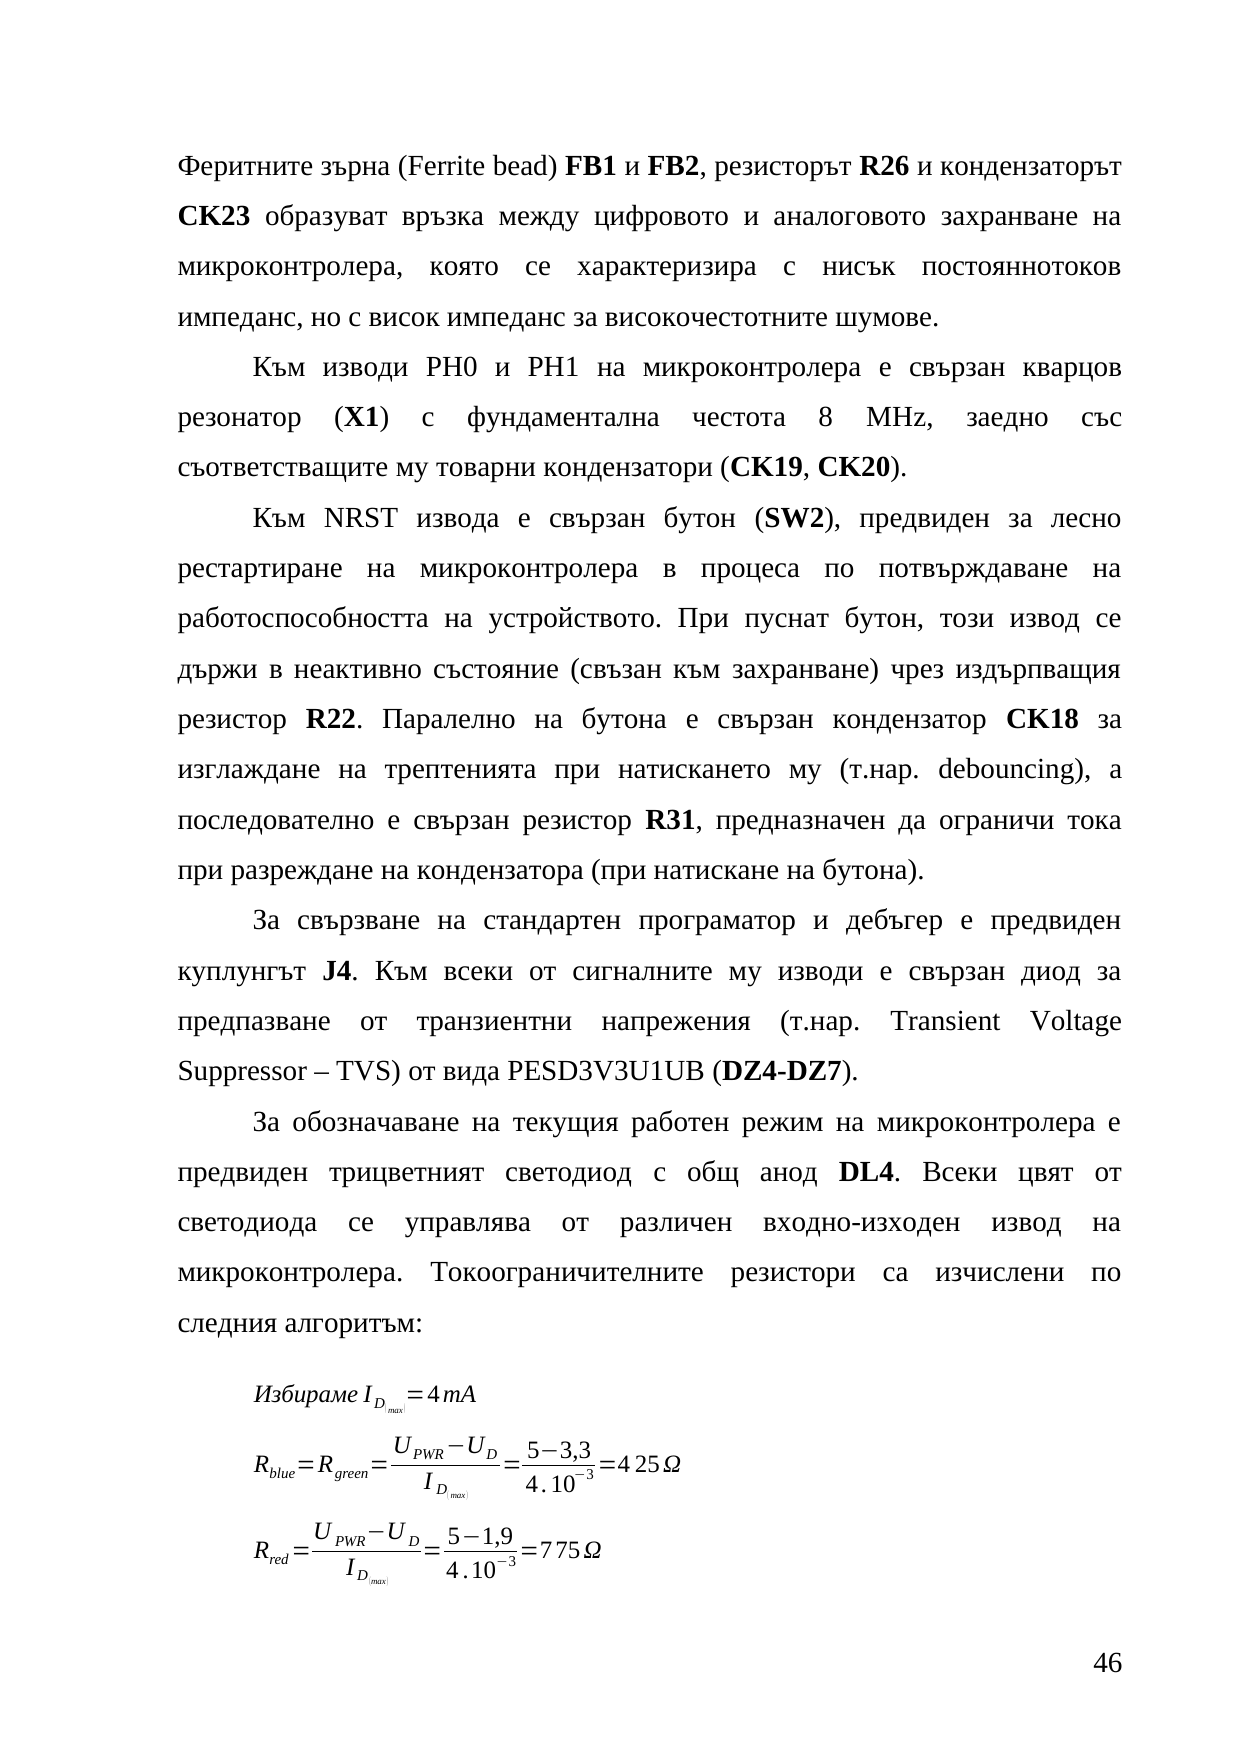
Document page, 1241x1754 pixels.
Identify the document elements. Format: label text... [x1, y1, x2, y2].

text За свързване на стандартен програматор и дебъгер е предвиден куплунгът J4. Към всеки от сигналните му изводи е свързан диод за предпазване от транзиентни напрежения (т.нар. Transient Voltage Suppressor – TVS) от вида PESD3V3U1UB (DZ4-DZ7). [177, 902, 1122, 1087]
text Към изводи PH0 и PH1 на микроконтролера е свързан кварцов резонатор (X1) с фундаментална честота 8 MHz, заедно със съответстващите му товарни кондензатори (CK19, CK20). [177, 349, 1122, 483]
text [177, 148, 1122, 332]
text Към NRST извода е свързан бутон (SW2), предвиден за лесно рестартиране на микроконтролера в процеса по потвърждаване на работоспособността на устройството. При пуснат бутон, този извод се държи в неактивно състояние (свъзан към захранване) чрез издърпващия резистор R22. Паралелно на бутона е свързан кондензатор CK18 за изглаждане на трептенията при натискането му (т.нар. debouncing), а последователно е свързан резистор R31, предназначен да ограничи тока при разреждане на кондензатора (при натискане на бутона). [177, 500, 1122, 886]
text За обозначаване на текущия работен режим на микроконтролера е предвиден трицветният светодиод с общ анод DL4. Всеки цвят от светодиода се управлява от различен входно-изходен извод на микроконтролера. Токоограничителните резистори са изчислени по следния алгоритъм: [177, 1104, 1122, 1338]
